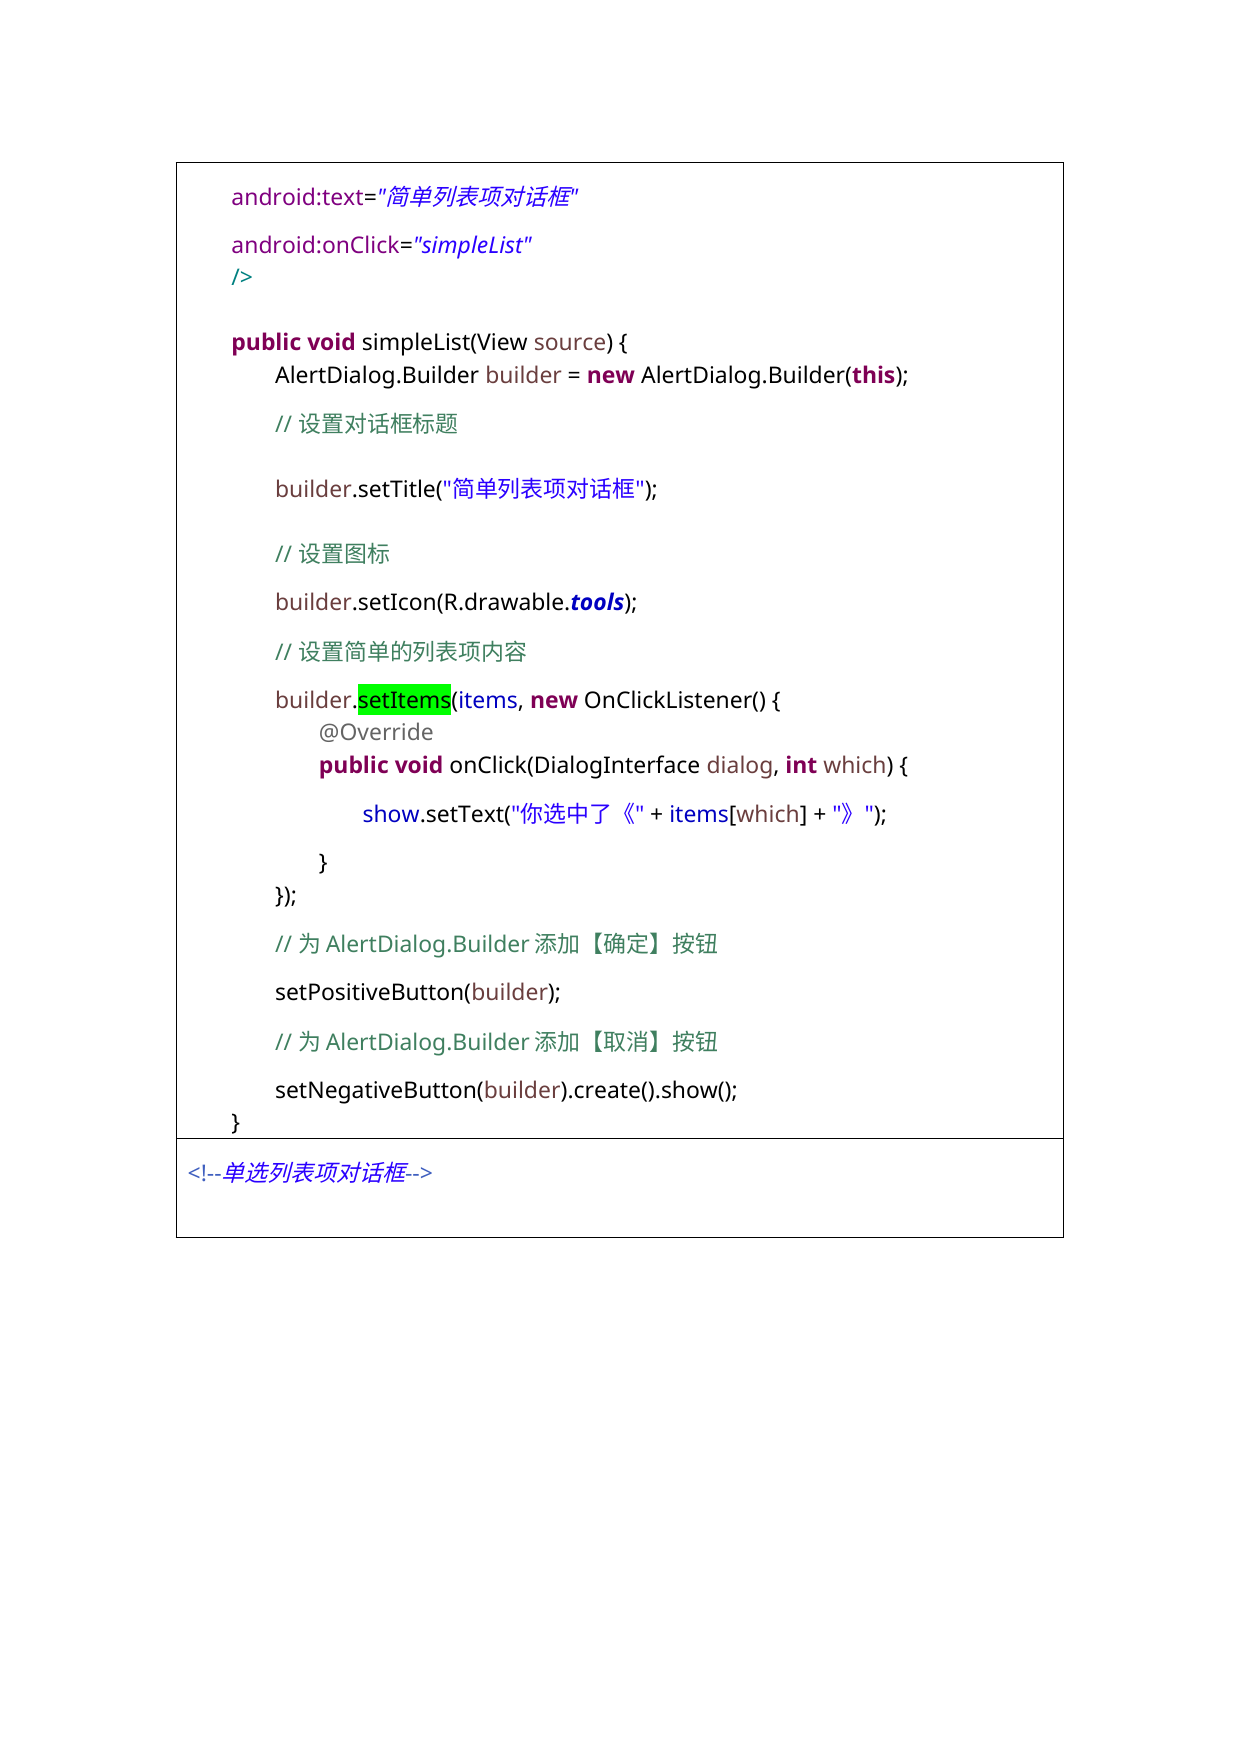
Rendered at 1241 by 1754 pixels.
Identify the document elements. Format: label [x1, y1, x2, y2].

table_cell [177, 163, 1063, 1138]
table_cell [177, 1139, 1063, 1237]
